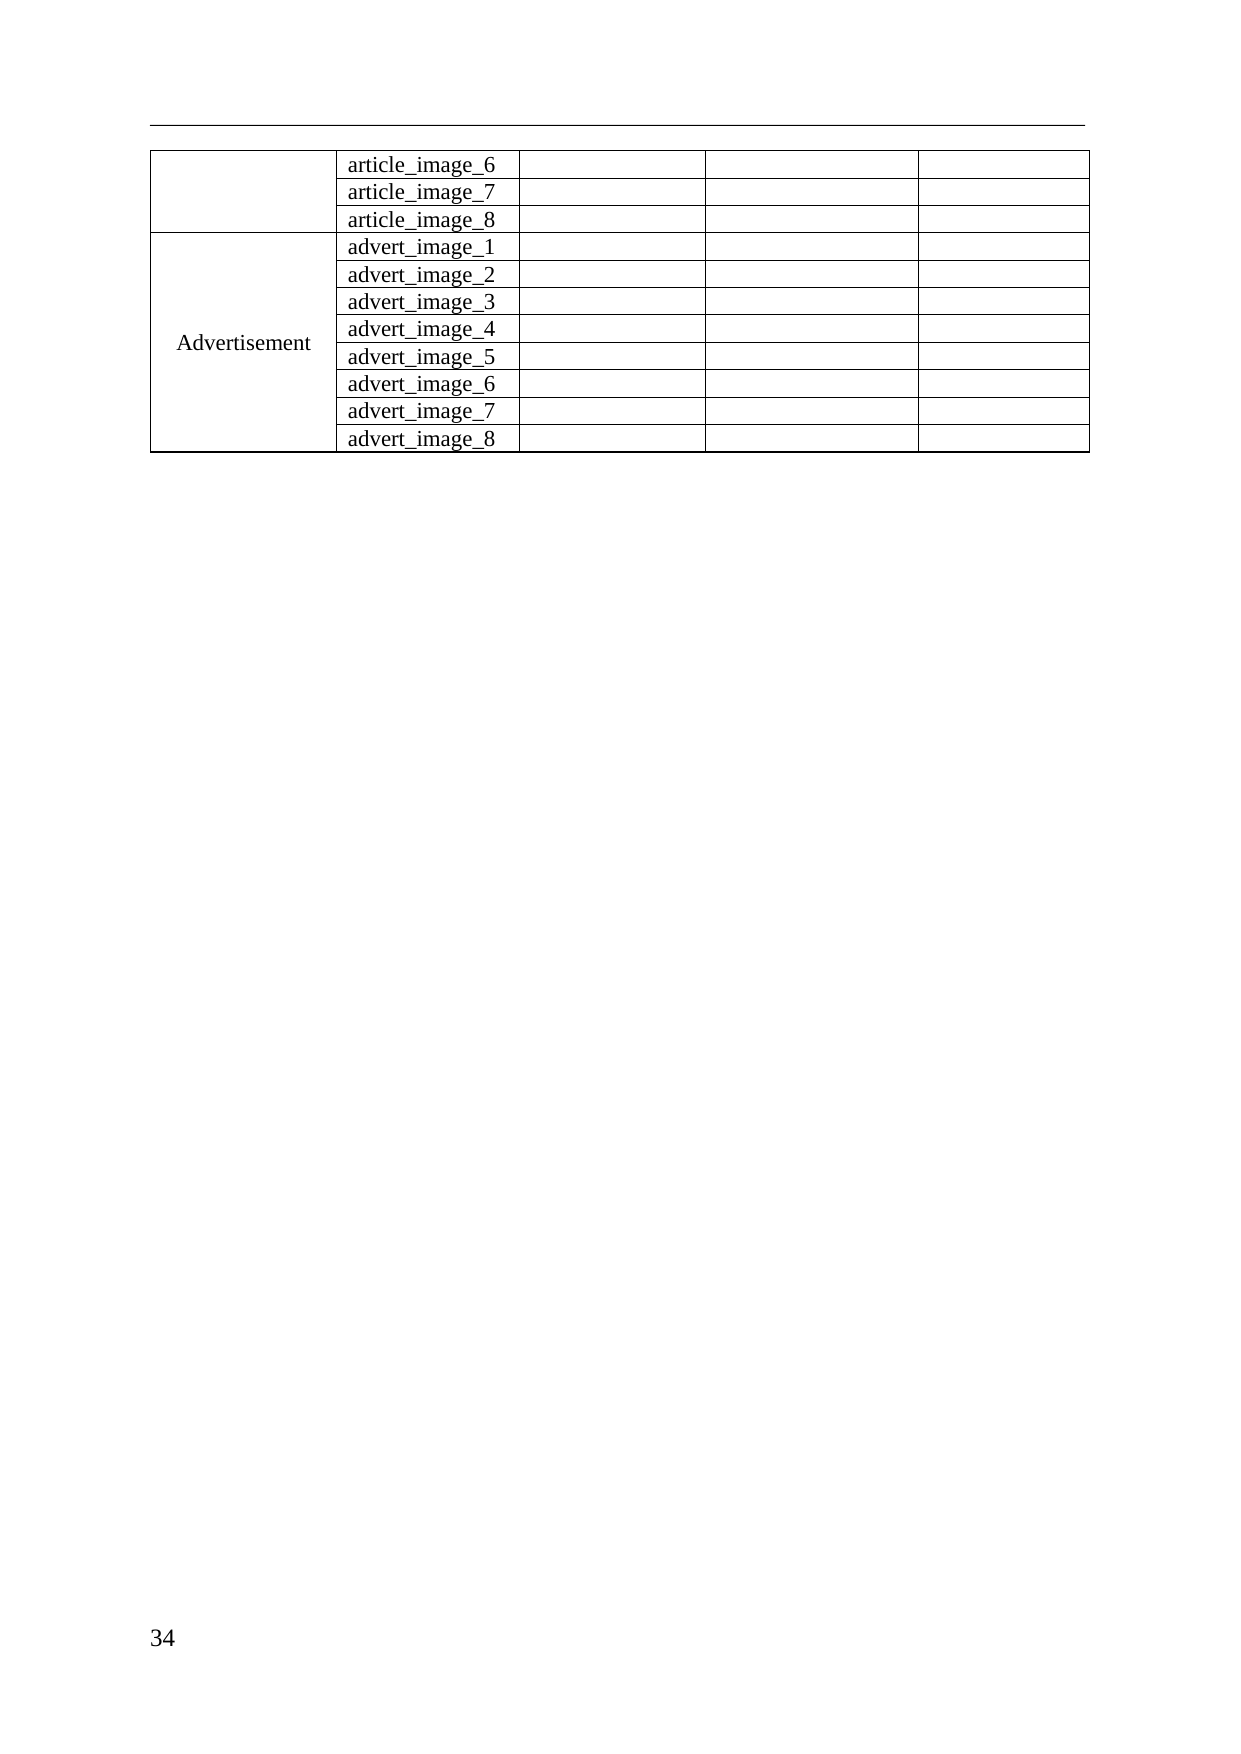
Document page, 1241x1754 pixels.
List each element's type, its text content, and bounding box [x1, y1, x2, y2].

table_cell [520, 343, 705, 369]
table_cell [919, 261, 1089, 287]
table_cell [706, 179, 918, 205]
table_cell article_image_6 [337, 151, 519, 177]
table_cell article_image_7 [337, 179, 519, 205]
table_cell advert_image_1 [337, 233, 519, 259]
table_cell [520, 370, 705, 397]
table_cell [706, 288, 918, 314]
table_cell [706, 370, 918, 397]
table_cell [706, 343, 918, 369]
table_cell [706, 261, 918, 287]
table_cell [520, 288, 705, 314]
table_cell advert_image_6 [337, 370, 519, 397]
table_cell advert_image_3 [337, 288, 519, 314]
table_cell [706, 151, 918, 177]
table_cell [919, 343, 1089, 369]
table_cell advert_image_5 [337, 343, 519, 369]
table_cell [919, 425, 1089, 451]
table_cell [520, 151, 705, 177]
table_cell advert_image_4 [337, 315, 519, 342]
table_cell [706, 206, 918, 232]
table_cell [919, 151, 1089, 177]
table_cell [919, 315, 1089, 342]
table_cell [919, 233, 1089, 259]
table_cell [706, 233, 918, 259]
table_cell article_image_8 [337, 206, 519, 232]
table_cell advert_image_7 [337, 398, 519, 424]
table_cell [919, 288, 1089, 314]
table_cell [520, 425, 705, 451]
table_cell [706, 315, 918, 342]
table_cell [919, 179, 1089, 205]
table_cell [919, 398, 1089, 424]
table_cell Advertisement [151, 233, 336, 451]
table_cell [520, 315, 705, 342]
table_cell advert_image_2 [337, 261, 519, 287]
table_cell [520, 261, 705, 287]
table_cell advert_image_8 [337, 425, 519, 451]
table_cell [520, 179, 705, 205]
table_cell [520, 206, 705, 232]
table_cell [919, 206, 1089, 232]
table_cell [520, 398, 705, 424]
table_cell [706, 398, 918, 424]
table_cell [919, 370, 1089, 397]
table_cell [706, 425, 918, 451]
table_cell [520, 233, 705, 259]
